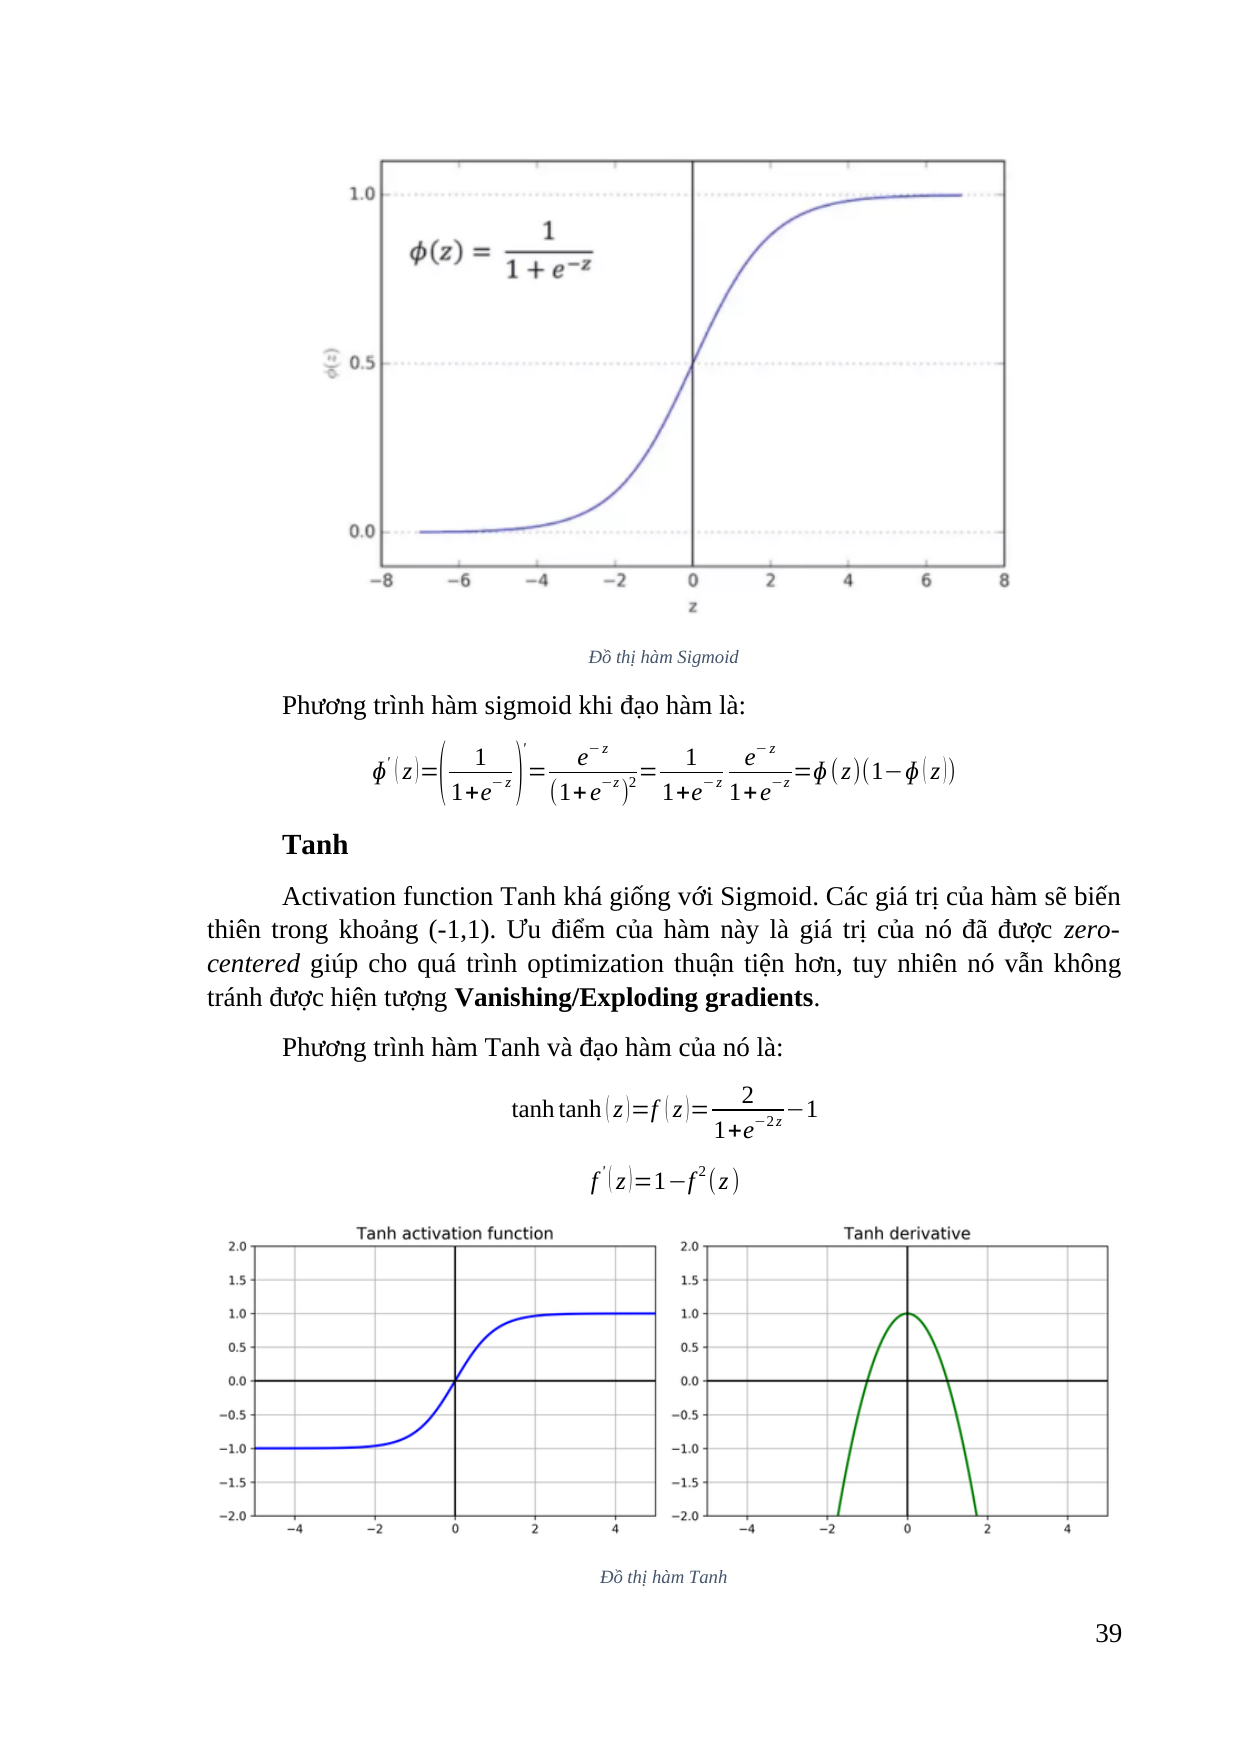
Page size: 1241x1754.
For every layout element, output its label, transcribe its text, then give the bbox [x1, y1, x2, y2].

text Đồ thị hàm Sigmoid [207, 646, 1122, 668]
picture [305, 147, 1024, 628]
text Phương trình hàm sigmoid khi đạo hàm là: [207, 689, 1122, 720]
text Tanh [207, 827, 1122, 861]
text Phương trình hàm Tanh và đạo hàm của nó là: [207, 1031, 1122, 1062]
text Activation function Tanh khá giống với Sigmoid. Các giá trị của hàm sẽ biến thiên trong khoảng (-1,1). Ưu điểm của hàm này là giá trị của nó đã được zero-centered giúp cho quá trình optimization thuận tiện hơn, tuy nhiên nó vẫn không tránh được hiện tượng Vanishing/Exploding gradients. [207, 880, 1122, 1012]
picture [206, 1214, 1123, 1548]
text Đồ thị hàm Tanh [207, 1566, 1122, 1588]
